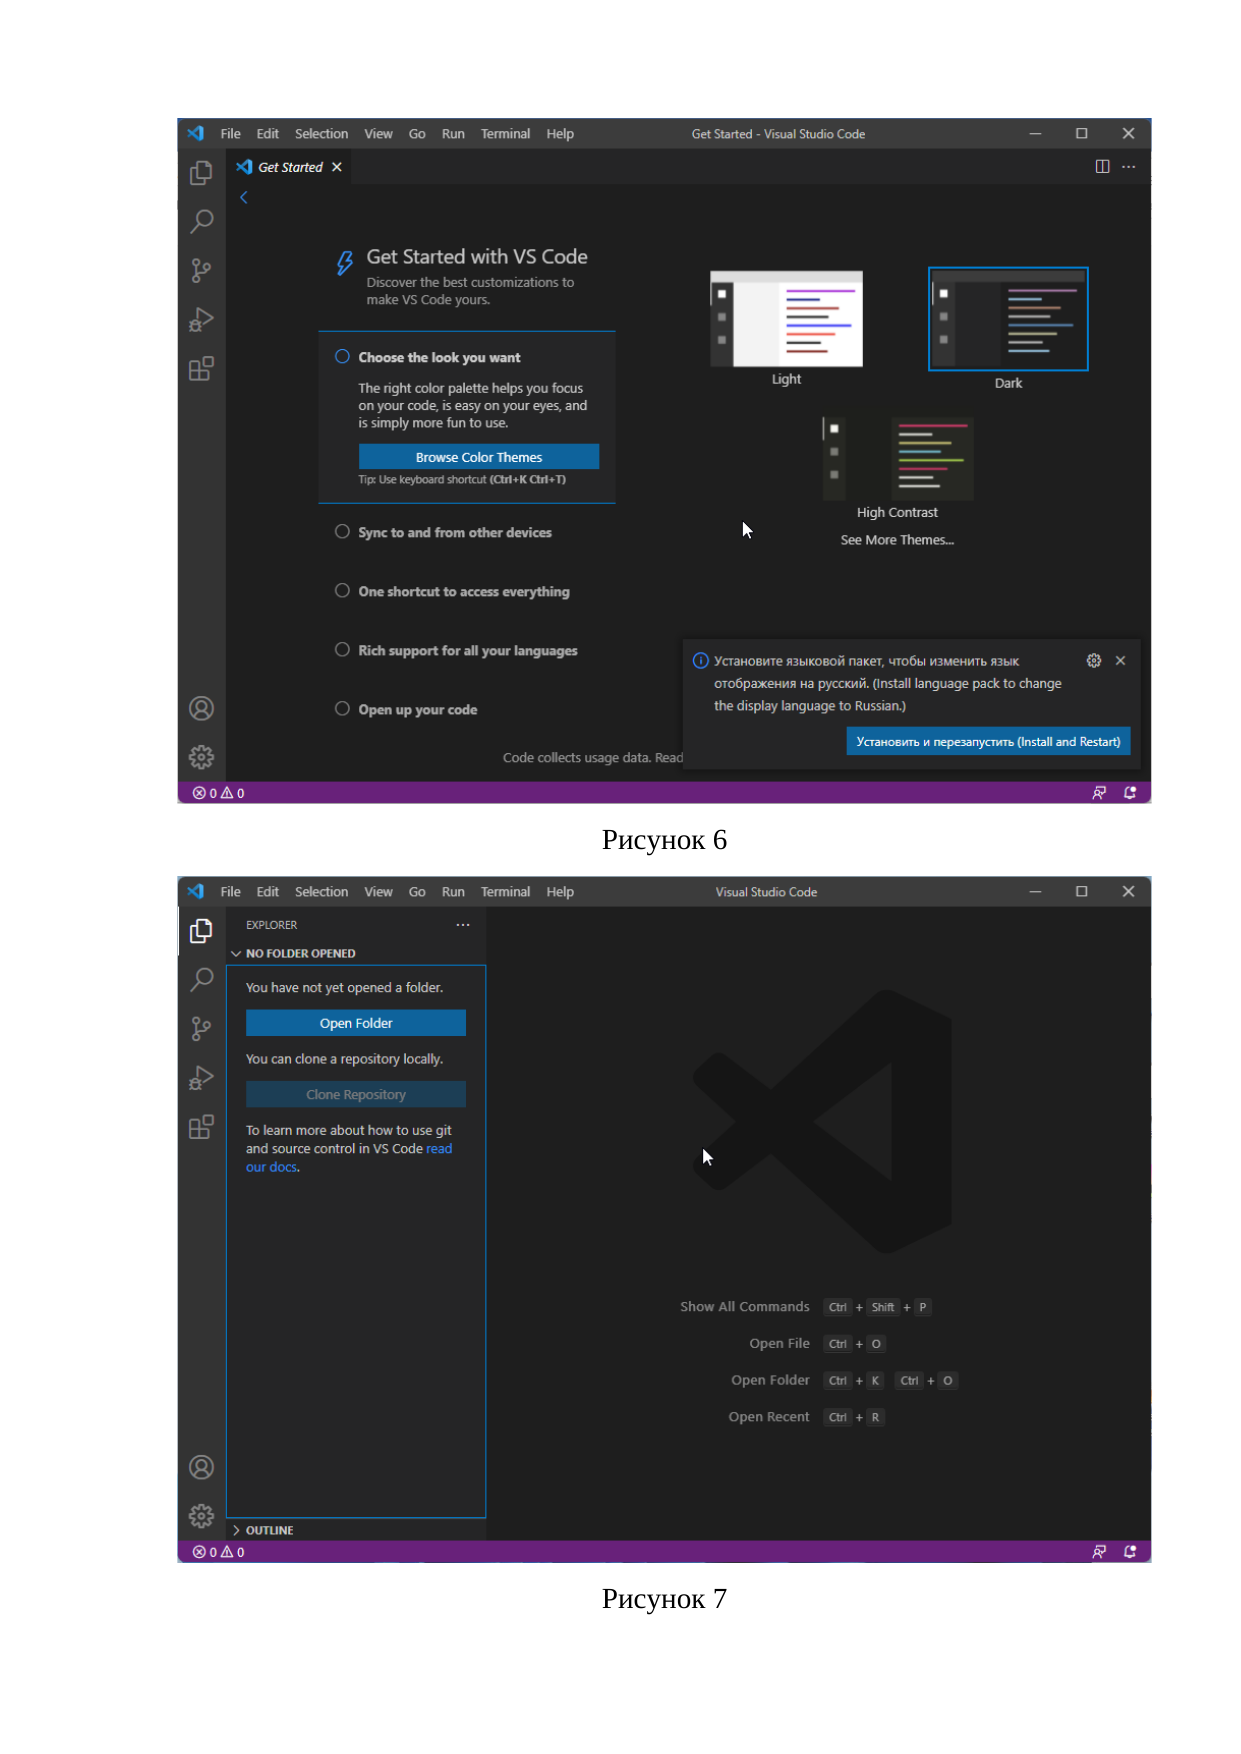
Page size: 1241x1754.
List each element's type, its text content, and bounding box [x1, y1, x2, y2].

picture [177, 118, 1152, 804]
picture [177, 876, 1152, 1563]
text Рисунок 7 [177, 1581, 1152, 1615]
text Рисунок 6 [177, 822, 1152, 856]
